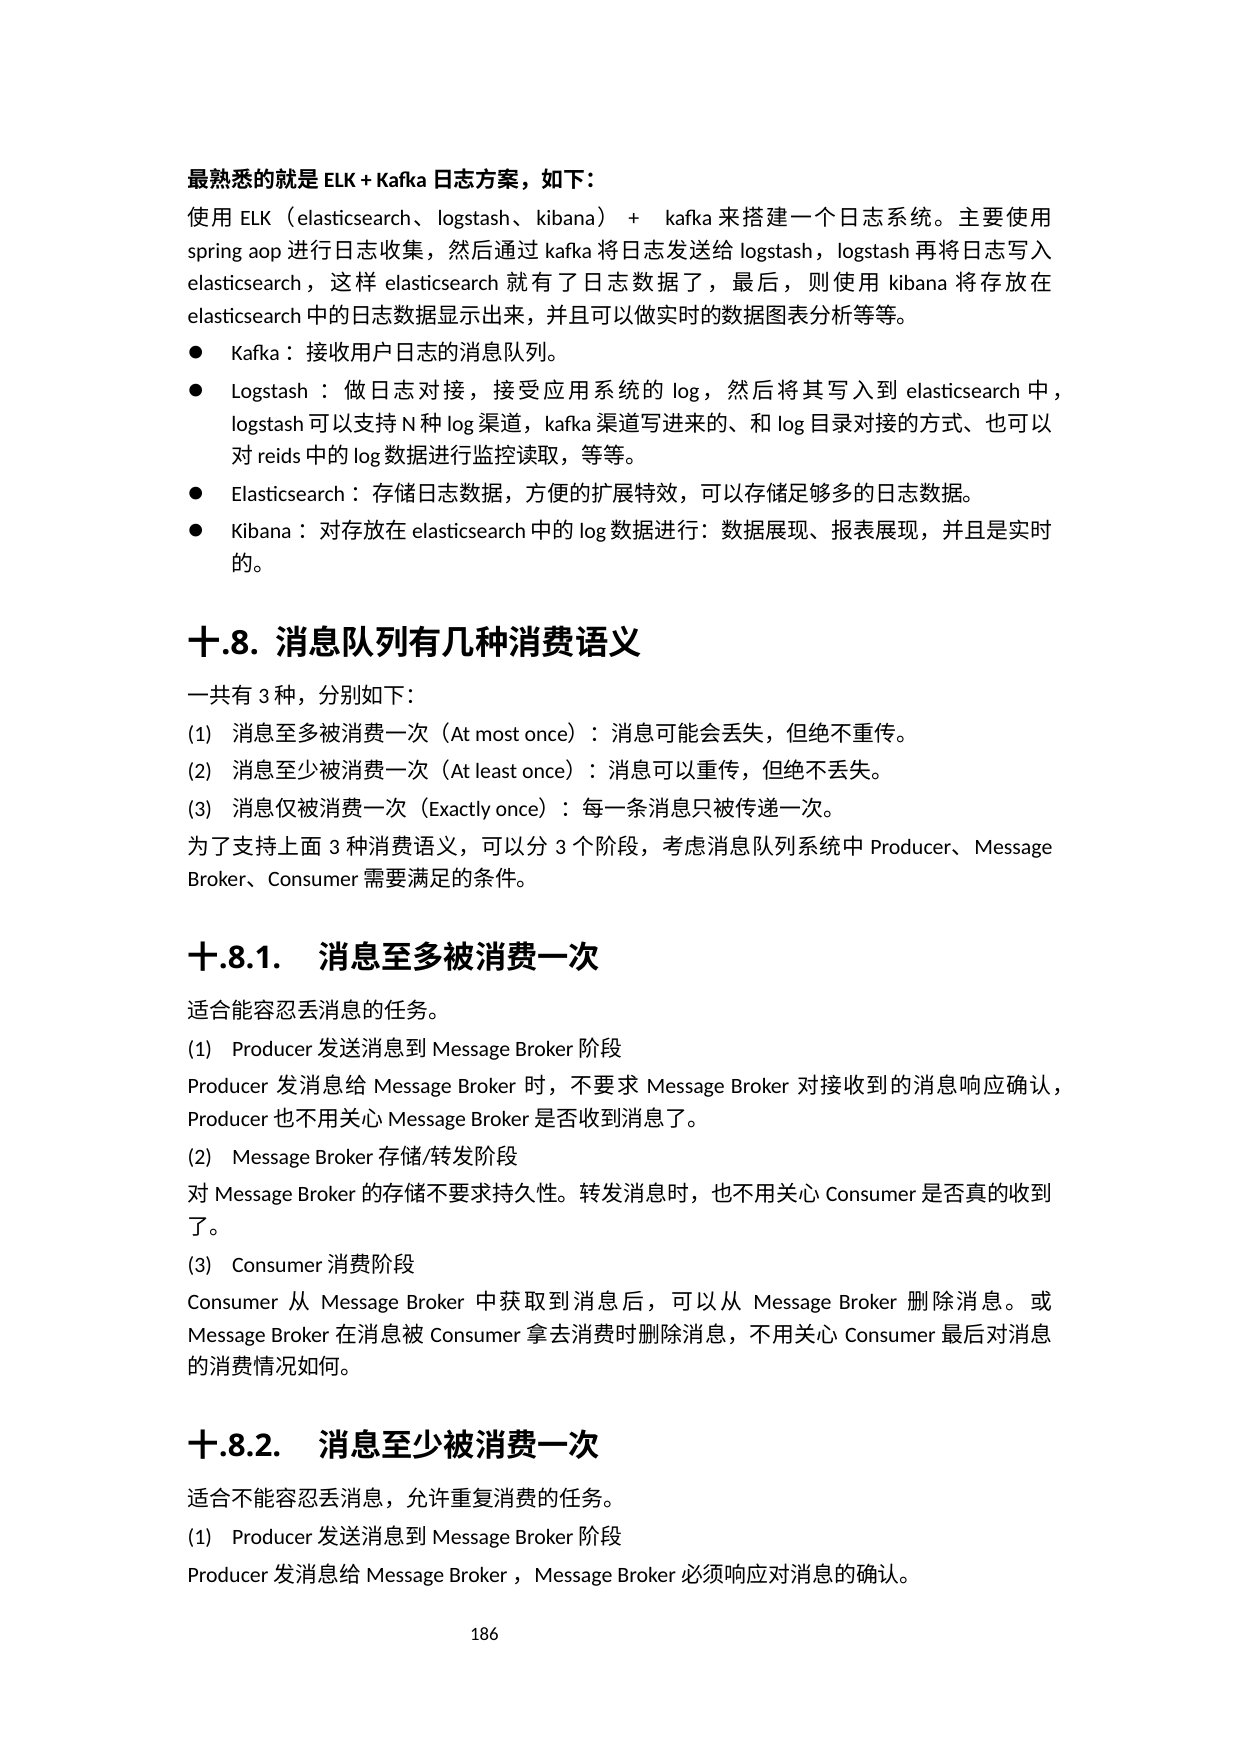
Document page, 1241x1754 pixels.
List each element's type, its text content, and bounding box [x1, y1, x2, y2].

list Logstash ：做日志对接，接受应用系统的log，然后将其写入到elasticsearch中，logstash可以支持N种log渠道，kafka渠道写进来的、和log目录对接的方式、也可以对reids中的log数据进行监控读取，等等。 [187, 373, 1053, 470]
text 为了支持上面 3 种消费语义，可以分 3 个阶段，考虑消息队列系统中Producer、Message Broker、Consumer 需要满足的条件。 [187, 828, 1053, 893]
subtitle 消息队列有几种消费语义 [187, 607, 1053, 672]
text Consumer 从 Message Broker 中获取到消息后，可以从 Message Broker 删除消息。或 Message Broker 在消息被 Consumer 拿去消费时删除消息，不用关心 Consumer 最后对消息的消费情况如何。 [187, 1284, 1053, 1381]
list Kibana ：对存放在elasticsearch中的log数据进行：数据展现、报表展现，并且是实时的。 [187, 513, 1053, 578]
subtitle 消息至少被消费一次 [187, 1411, 1053, 1476]
list 消息至多被消费一次（At most once）：消息可能会丢失，但绝不重传。 [187, 715, 1053, 748]
subtitle 消息至多被消费一次 [187, 922, 1053, 987]
list Producer 发送消息到 Message Broker 阶段 [187, 1518, 1053, 1551]
list Consumer 消费阶段 [187, 1246, 1053, 1279]
list Message Broker 存储/转发阶段 [187, 1138, 1053, 1171]
list 消息至少被消费一次（At least once）：消息可以重传，但绝不丢失。 [187, 753, 1053, 785]
text 适合能容忍丢消息的任务。 [187, 993, 1053, 1025]
list 消息仅被消费一次（Exactly once）：每一条消息只被传递一次。 [187, 791, 1053, 823]
list Producer 发送消息到 Message Broker 阶段 [187, 1030, 1053, 1063]
text Producer 发消息给 Message Broker ，Message Broker 必须响应对消息的确认。 [187, 1556, 1053, 1589]
text Producer 发消息给Message Broker 时，不要求 Message Broker 对接收到的消息响应确认，Producer 也不用关心 Message Broker 是否收到消息了。 [187, 1068, 1053, 1133]
text 最熟悉的就是 ELK + Kafka 日志方案，如下： [187, 162, 1053, 194]
list Elasticsearch ：存储日志数据，方便的扩展特效，可以存储足够多的日志数据。 [187, 475, 1053, 508]
text 对 Message Broker 的存储不要求持久性。转发消息时，也不用关心 Consumer 是否真的收到了。 [187, 1176, 1053, 1241]
list Kafka ：接收用户日志的消息队列。 [187, 335, 1053, 367]
text 一共有 3 种，分别如下： [187, 677, 1053, 710]
text 使用ELK（elasticsearch、logstash、kibana） + kafka来搭建一个日志系统。主要使用spring aop进行日志收集，然后通过kafka将日志发送给logstash，logstash再将日志写入elasticsearch，这样elasticsearch就有了日志数据了，最后，则使用kibana将存放在elasticsearch中的日志数据显示出来，并且可以做实时的数据图表分析等等。 [187, 200, 1053, 330]
text 适合不能容忍丢消息，允许重复消费的任务。 [187, 1481, 1053, 1513]
